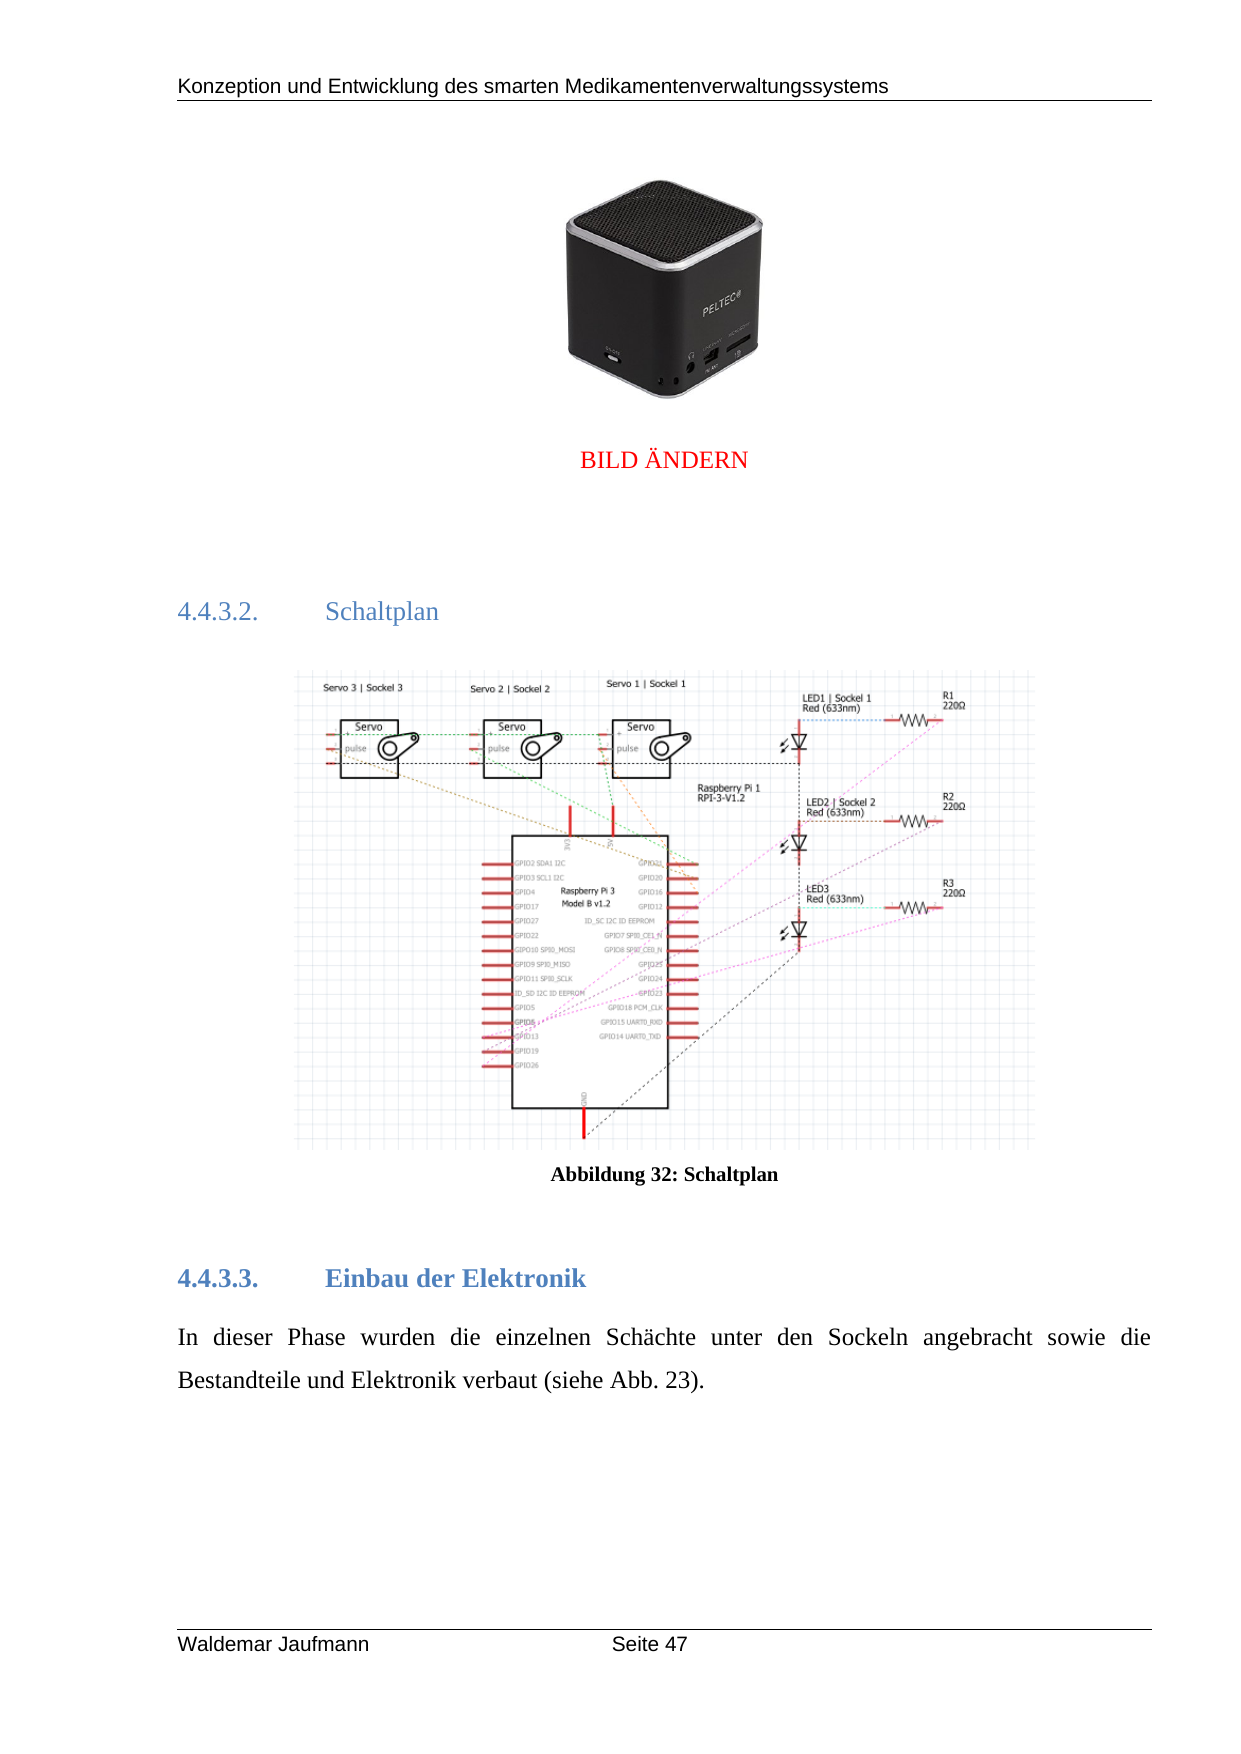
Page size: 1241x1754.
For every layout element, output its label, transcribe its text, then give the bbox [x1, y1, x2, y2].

subtitle Schaltplan [177, 595, 1152, 626]
text BILD ÄNDERN [177, 445, 1152, 474]
picture [522, 147, 806, 431]
subtitle Einbau der Elektronik [177, 1260, 1152, 1294]
text In dieser Phase wurden die einzelnen Schächte unter den Sockeln angebracht sowie die Bestandteile und Elektronik verbaut (siehe Abb. 23). [177, 1322, 1152, 1394]
picture [293, 670, 1035, 1150]
text Abbildung 32: Schaltplan [177, 1162, 1152, 1186]
